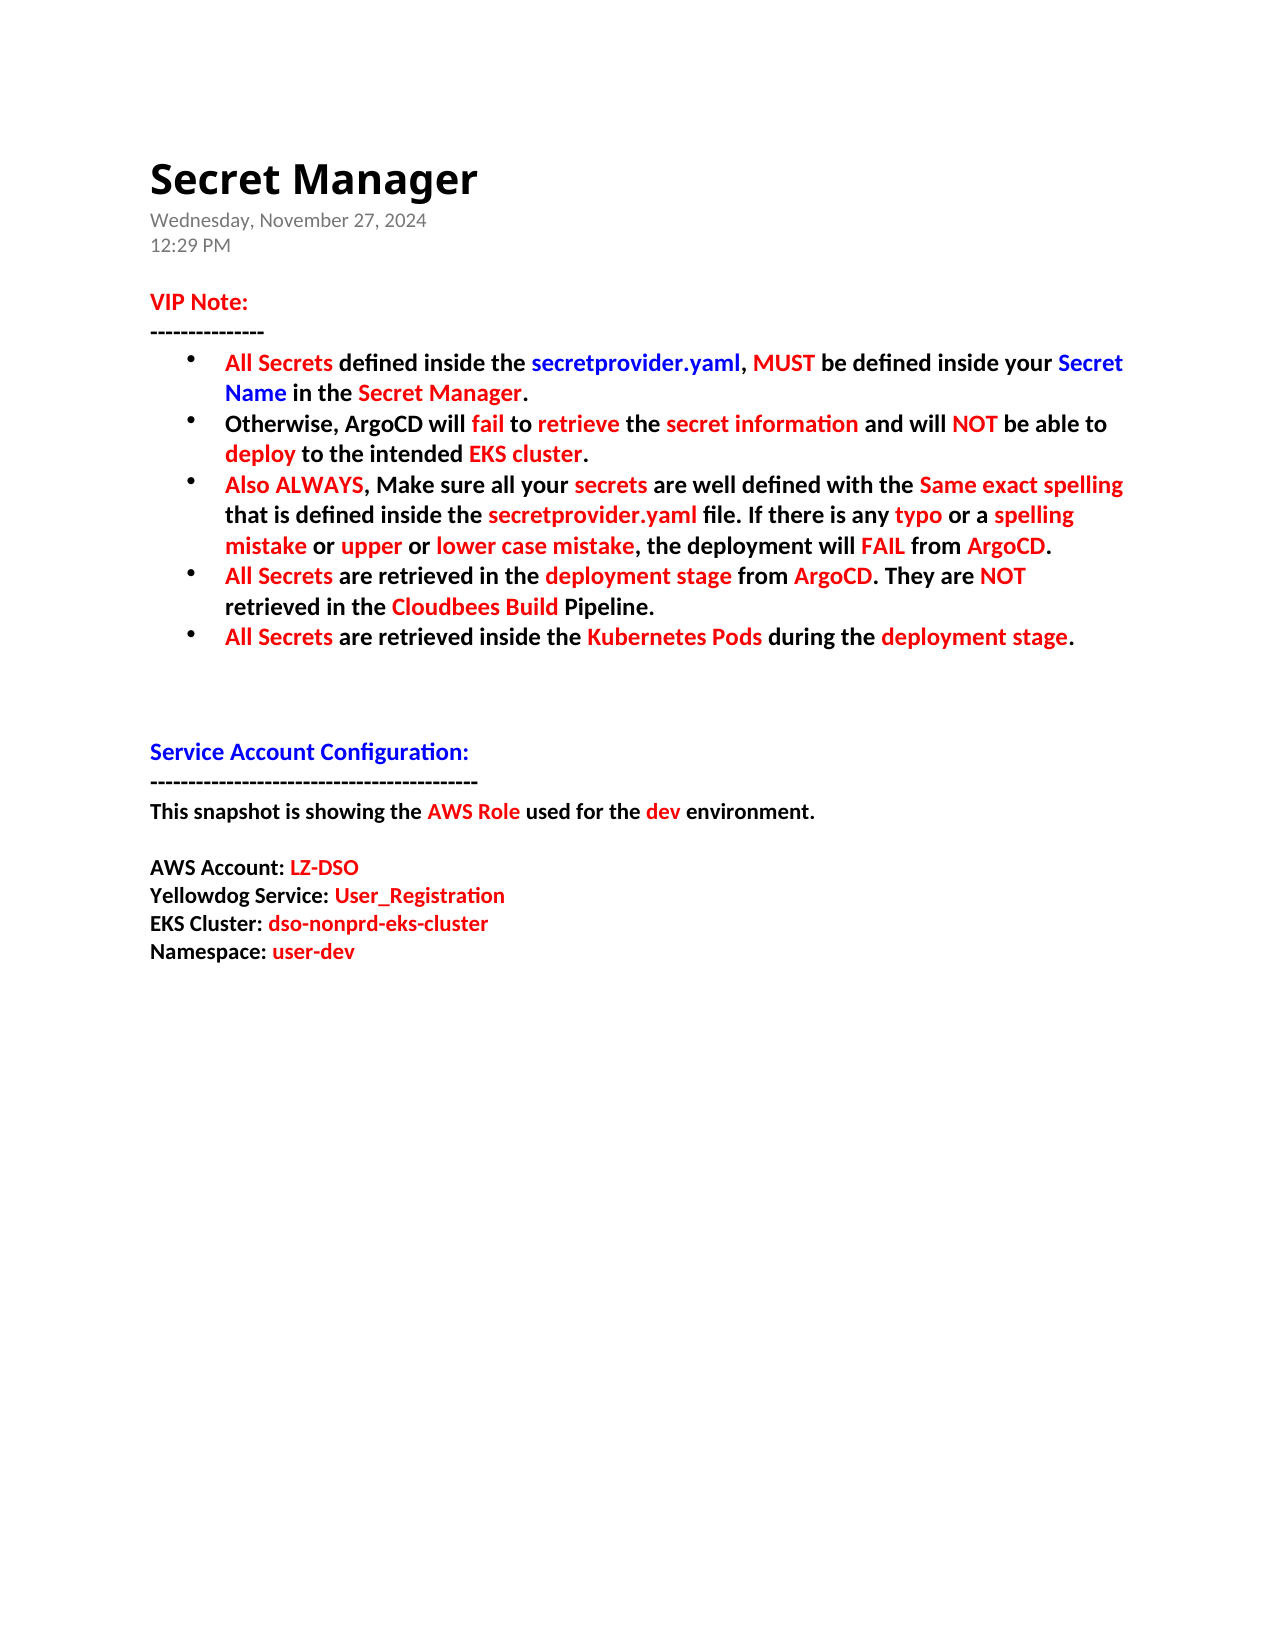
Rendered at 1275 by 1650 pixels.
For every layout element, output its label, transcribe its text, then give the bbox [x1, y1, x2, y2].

list All Secrets are retrieved in the deployment stage from ArgoCD. They are NOT retrieved in the Cloudbees Build Pipeline. [187, 560, 1125, 621]
text ------------------------------------------- [150, 766, 1125, 797]
text VIP Note: [150, 286, 1125, 316]
text 12:29 PM [150, 232, 1125, 258]
text EKS Cluster: dso-nonprd-eks-cluster [150, 909, 1125, 937]
text --------------- [150, 316, 1125, 347]
list All Secrets are retrieved inside the Kubernetes Pods during the deployment stage. [187, 621, 1125, 652]
text Wednesday, November 27, 2024 [150, 207, 1125, 232]
text Yellowdog Service: User_Registration [150, 881, 1125, 909]
text Secret Manager [150, 150, 1125, 207]
text Namespace: user-dev [150, 937, 1125, 965]
text AWS Account: LZ-DSO [150, 853, 1125, 881]
list Otherwise, ArgoCD will fail to retrieve the secret information and will NOT be able to deploy to the intended EKS cluster. [187, 408, 1125, 469]
text Service Account Configuration: [150, 736, 1125, 766]
list Also ALWAYS, Make sure all your secrets are well defined with the Same exact spelling that is defined inside the secretprovider.yaml file. If there is any typo or a spelling mistake or upper or lower case mistake, the deployment will FAIL from ArgoCD. [187, 469, 1125, 560]
list All Secrets defined inside the secretprovider.yaml, MUST be defined inside your Secret Name in the Secret Manager. [187, 347, 1125, 408]
text This snapshot is showing the AWS Role used for the dev environment. [150, 797, 1125, 825]
